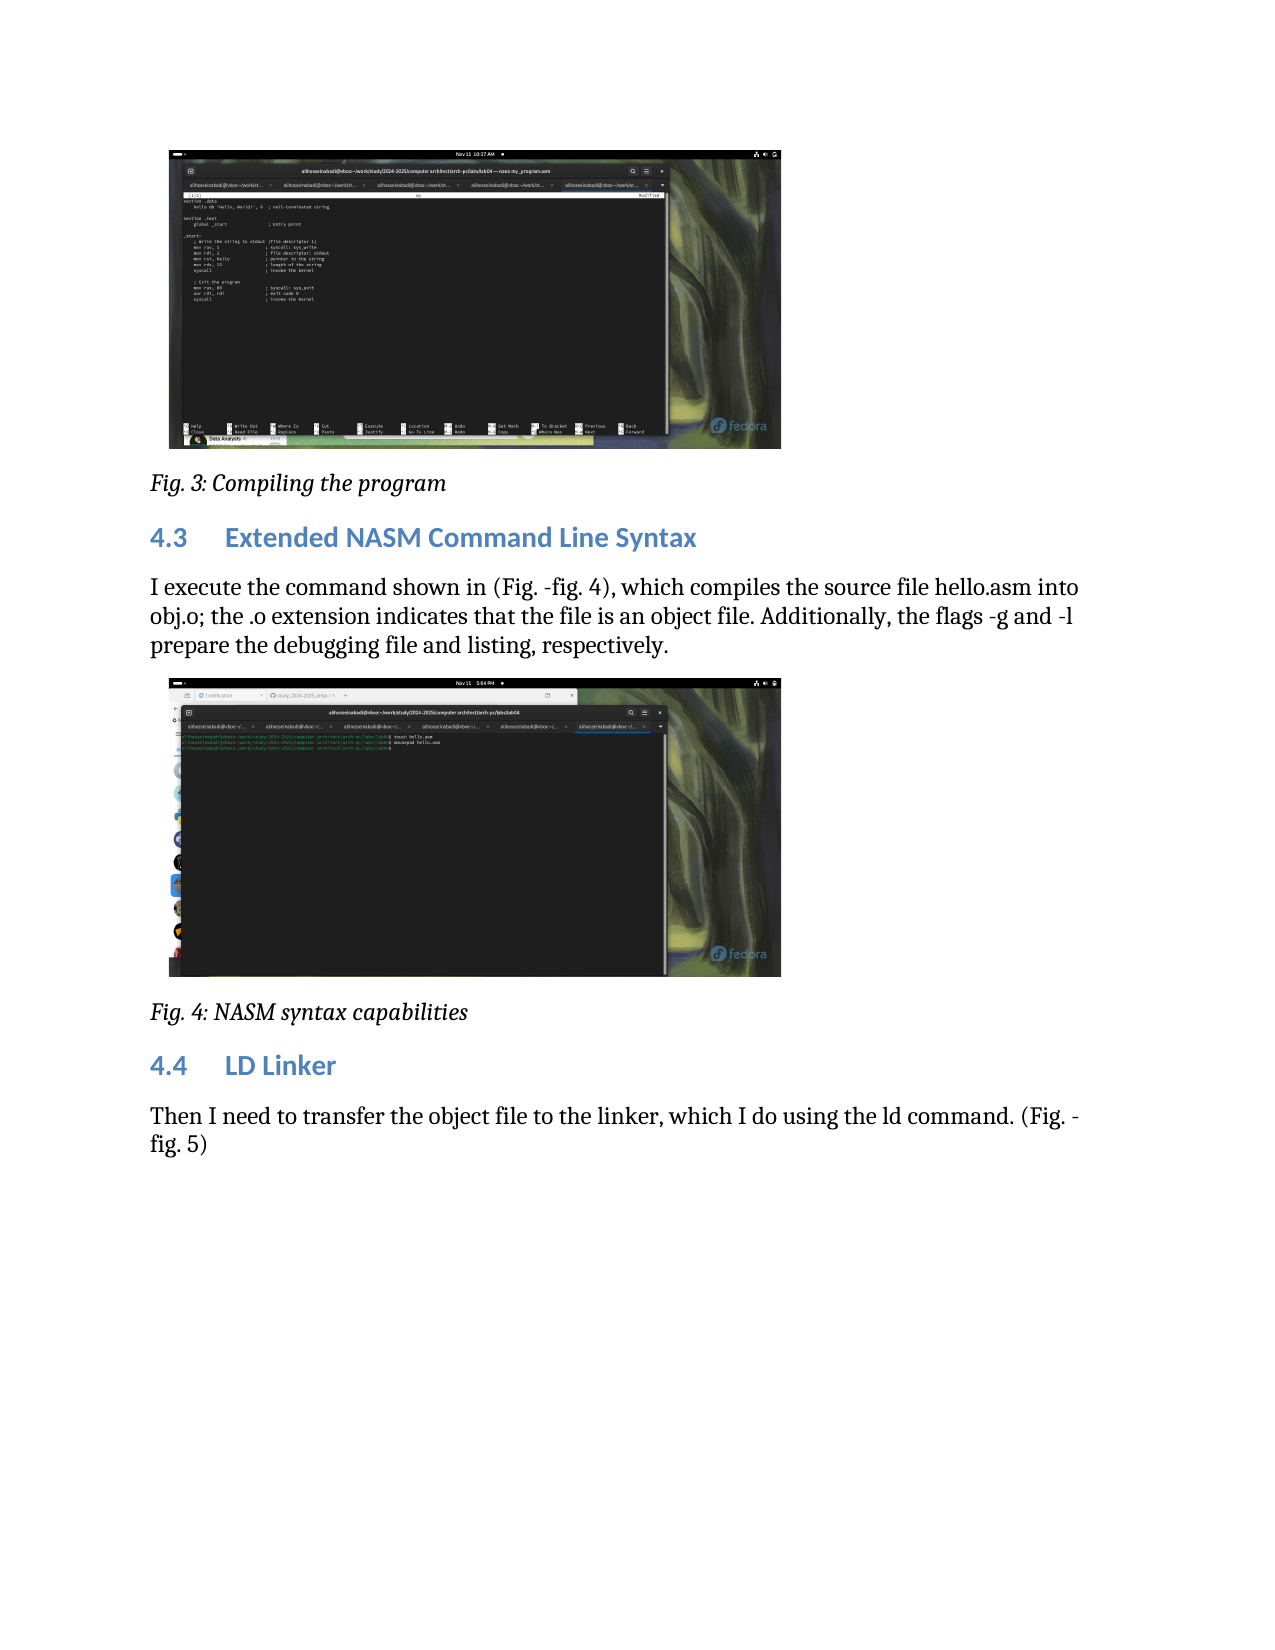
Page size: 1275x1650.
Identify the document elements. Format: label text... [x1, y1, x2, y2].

subtitle 4.3 Extended NASM Command Line Syntax [150, 519, 1125, 554]
text Then I need to transfer the object file to the linker, which I do using the ld command. (Fig. -fig. 5) [150, 1102, 1125, 1159]
text Fig. 4: NASM syntax capabilities [150, 998, 1125, 1026]
text Fig. 3: Compiling the program [150, 469, 1125, 498]
text I execute the command shown in (Fig. -fig. 4), which compiles the source file hello.asm into obj.o; the .o extension indicates that the file is an object file. Additionally, the flags -g and -l prepare the debugging file and listing, respectively. [150, 573, 1125, 659]
picture [168, 150, 782, 449]
picture [168, 678, 782, 977]
subtitle 4.4 LD Linker [150, 1047, 1125, 1083]
